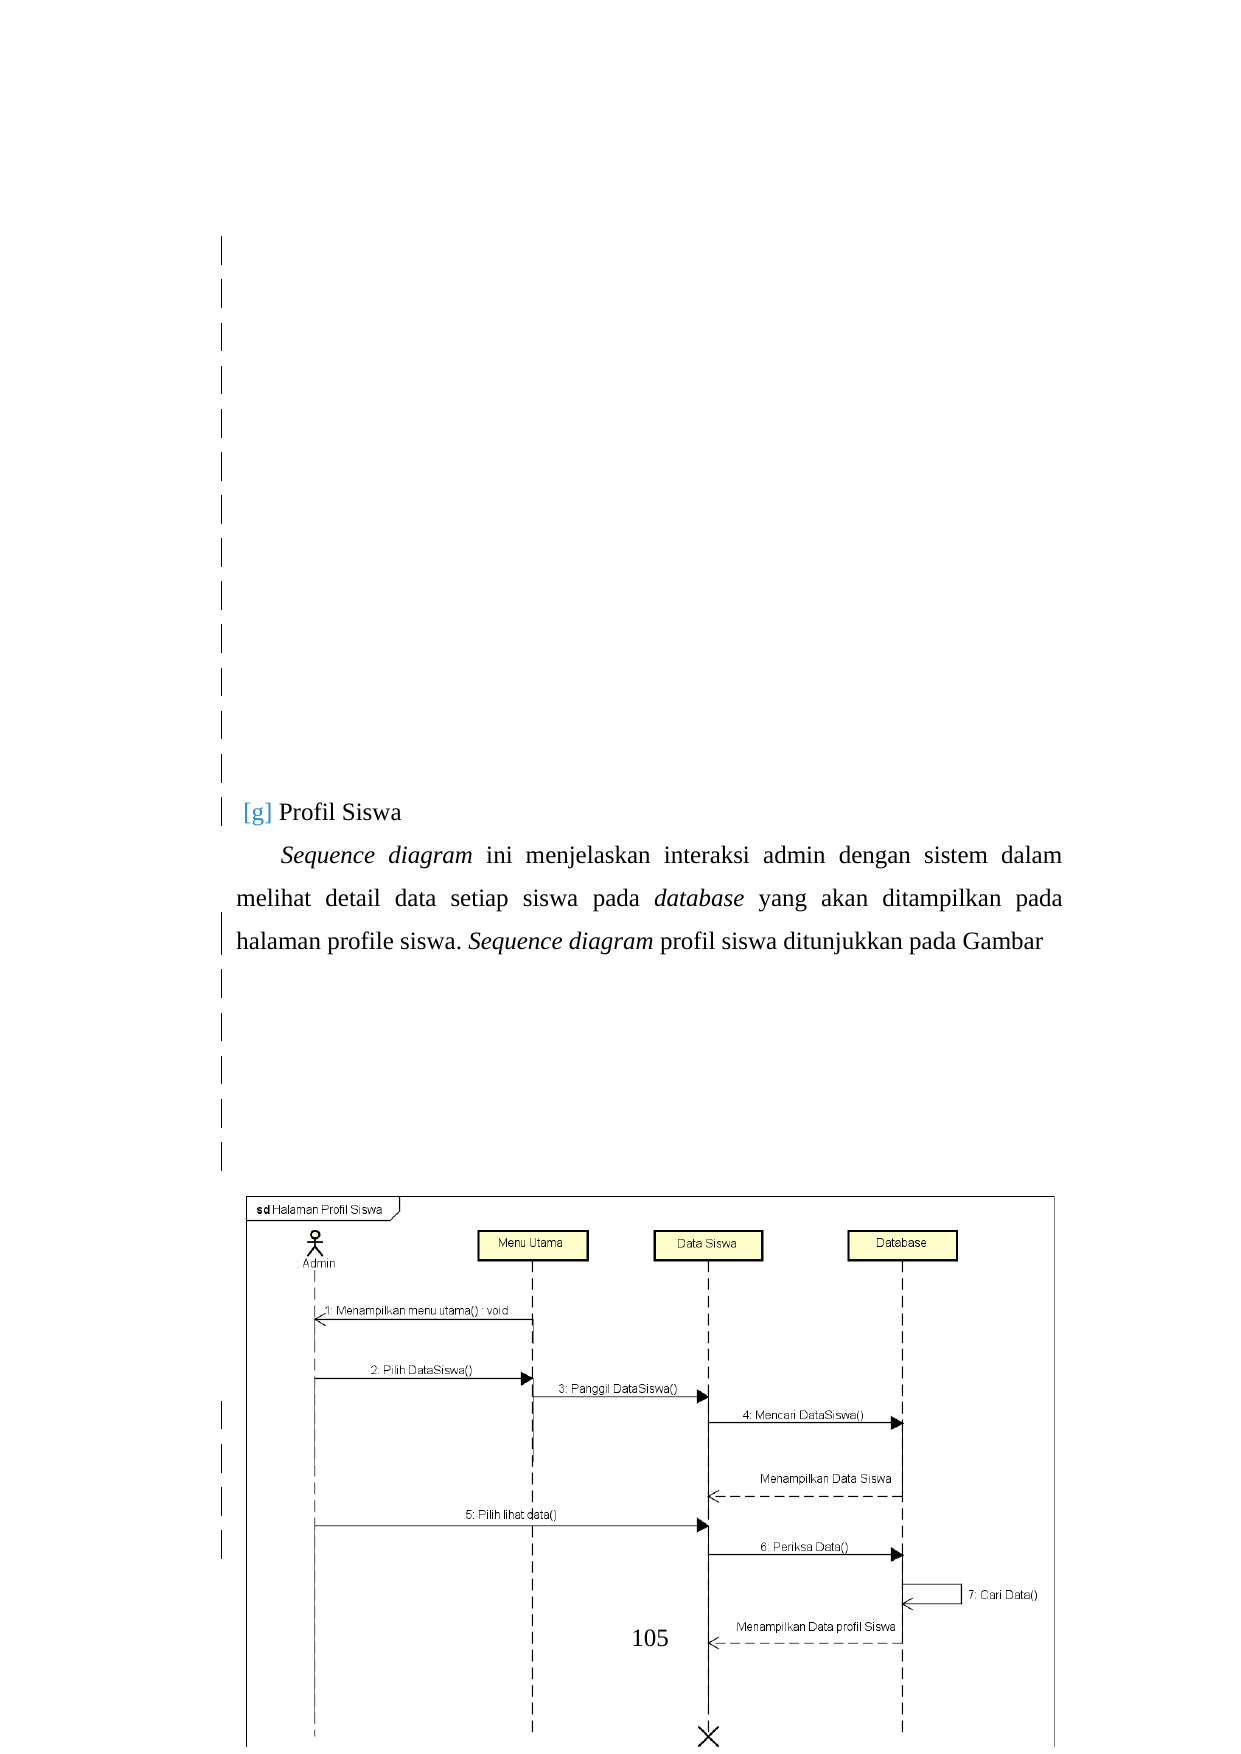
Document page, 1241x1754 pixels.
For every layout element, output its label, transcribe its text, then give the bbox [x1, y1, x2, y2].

picture [236, 1186, 1063, 1747]
text Sequence diagram ini menjelaskan interaksi admin dengan sistem dalam melihat detail data setiap siswa pada database yang akan ditampilkan pada halaman profile siswa. Sequence diagram profil siswa ditunjukkan pada Gambar [236, 840, 1063, 955]
list Profil Siswa [243, 797, 1063, 826]
